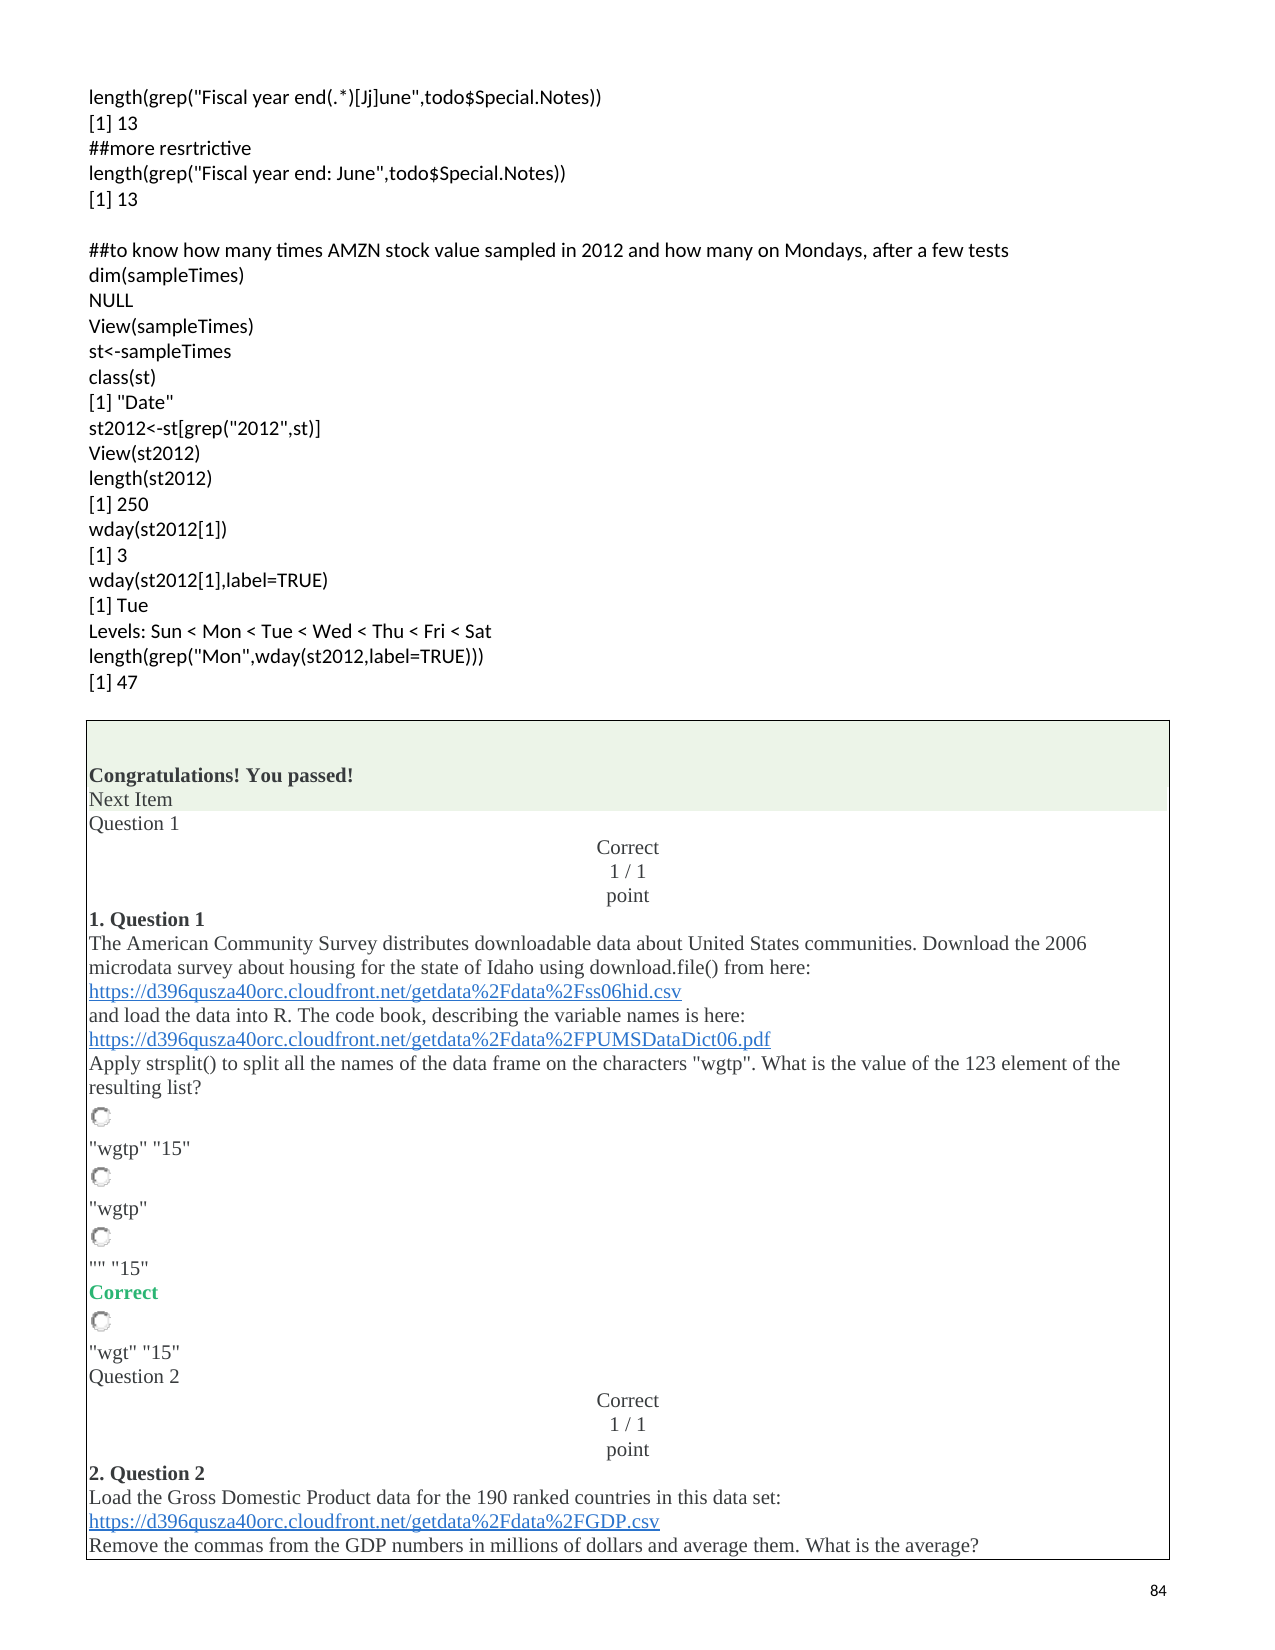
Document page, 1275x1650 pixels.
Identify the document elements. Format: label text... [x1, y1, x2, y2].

text https://d396qusza40orc.cloudfront.net/getdata%2Fdata%2FPUMSDataDict06.pdf [89, 1027, 1167, 1051]
text point [89, 883, 1167, 907]
text Levels: Sun < Mon < Tue < Wed < Thu < Fri < Sat [89, 618, 1167, 643]
text length(grep("Fiscal year end(.*)[Jj]une",todo$Special.Notes)) [89, 84, 1167, 110]
text Congratulations! You passed! [87, 721, 1169, 787]
text View(sampleTimes) [89, 313, 1167, 338]
text "wgtp" "15" [89, 1136, 1167, 1159]
text st<-sampleTimes [89, 338, 1167, 364]
text Apply strsplit() to split all the names of the data frame on the characters "wgtp". What is the value of the 123 element of the resulting list? [89, 1051, 1167, 1099]
text https://d396qusza40orc.cloudfront.net/getdata%2Fdata%2Fss06hid.csv [89, 979, 1167, 1003]
text "wgt" "15" [89, 1340, 1167, 1364]
text The American Community Survey distributes downloadable data about United States communities. Download the 2006 microdata survey about housing for the state of Idaho using download.file() from here: [89, 931, 1167, 979]
text Next Item [89, 787, 1167, 811]
text st2012<-st[grep("2012",st)] [89, 415, 1167, 440]
text 1 / 1 [89, 1412, 1167, 1436]
text Load the Gross Domestic Product data for the 190 ranked countries in this data set: [89, 1484, 1167, 1509]
text Correct [89, 1388, 1167, 1412]
text ##more resrtrictive [89, 135, 1167, 161]
text Correct [89, 1280, 1167, 1304]
subtitle 2. Question 2 [89, 1461, 1167, 1484]
text Question 1 [89, 811, 1167, 835]
text [1] 3 [89, 542, 1167, 567]
text "" "15" [89, 1256, 1167, 1280]
text Correct [89, 835, 1167, 859]
text wday(st2012[1]) [89, 516, 1167, 542]
text length(grep("Mon",wday(st2012,label=TRUE))) [89, 643, 1167, 669]
text Question 2 [89, 1364, 1167, 1388]
text ##to know how many times AMZN stock value sampled in 2012 and how many on Mondays, after a few tests [89, 237, 1167, 262]
text length(st2012) [89, 466, 1167, 491]
text and load the data into R. The code book, describing the variable names is here: [89, 1003, 1167, 1027]
text [1] 47 [89, 669, 1167, 694]
subtitle 1. Question 1 [89, 907, 1167, 931]
text NULL [89, 288, 1167, 313]
text [1] 13 [89, 186, 1167, 211]
text dim(sampleTimes) [89, 262, 1167, 288]
text [1] 13 [89, 110, 1167, 135]
text [1] 250 [89, 491, 1167, 516]
text [1] "Date" [89, 389, 1167, 415]
text wday(st2012[1],label=TRUE) [89, 567, 1167, 593]
text View(st2012) [89, 440, 1167, 466]
text length(grep("Fiscal year end: June",todo$Special.Notes)) [89, 161, 1167, 186]
text https://d396qusza40orc.cloudfront.net/getdata%2Fdata%2FGDP.csv [89, 1509, 1167, 1529]
text Remove the commas from the GDP numbers in millions of dollars and average them. What is the average? [87, 1529, 1169, 1559]
text class(st) [89, 364, 1167, 389]
text 1 / 1 [89, 859, 1167, 883]
text "wgtp" [89, 1196, 1167, 1220]
text point [89, 1436, 1167, 1461]
text [1] Tue [89, 593, 1167, 618]
